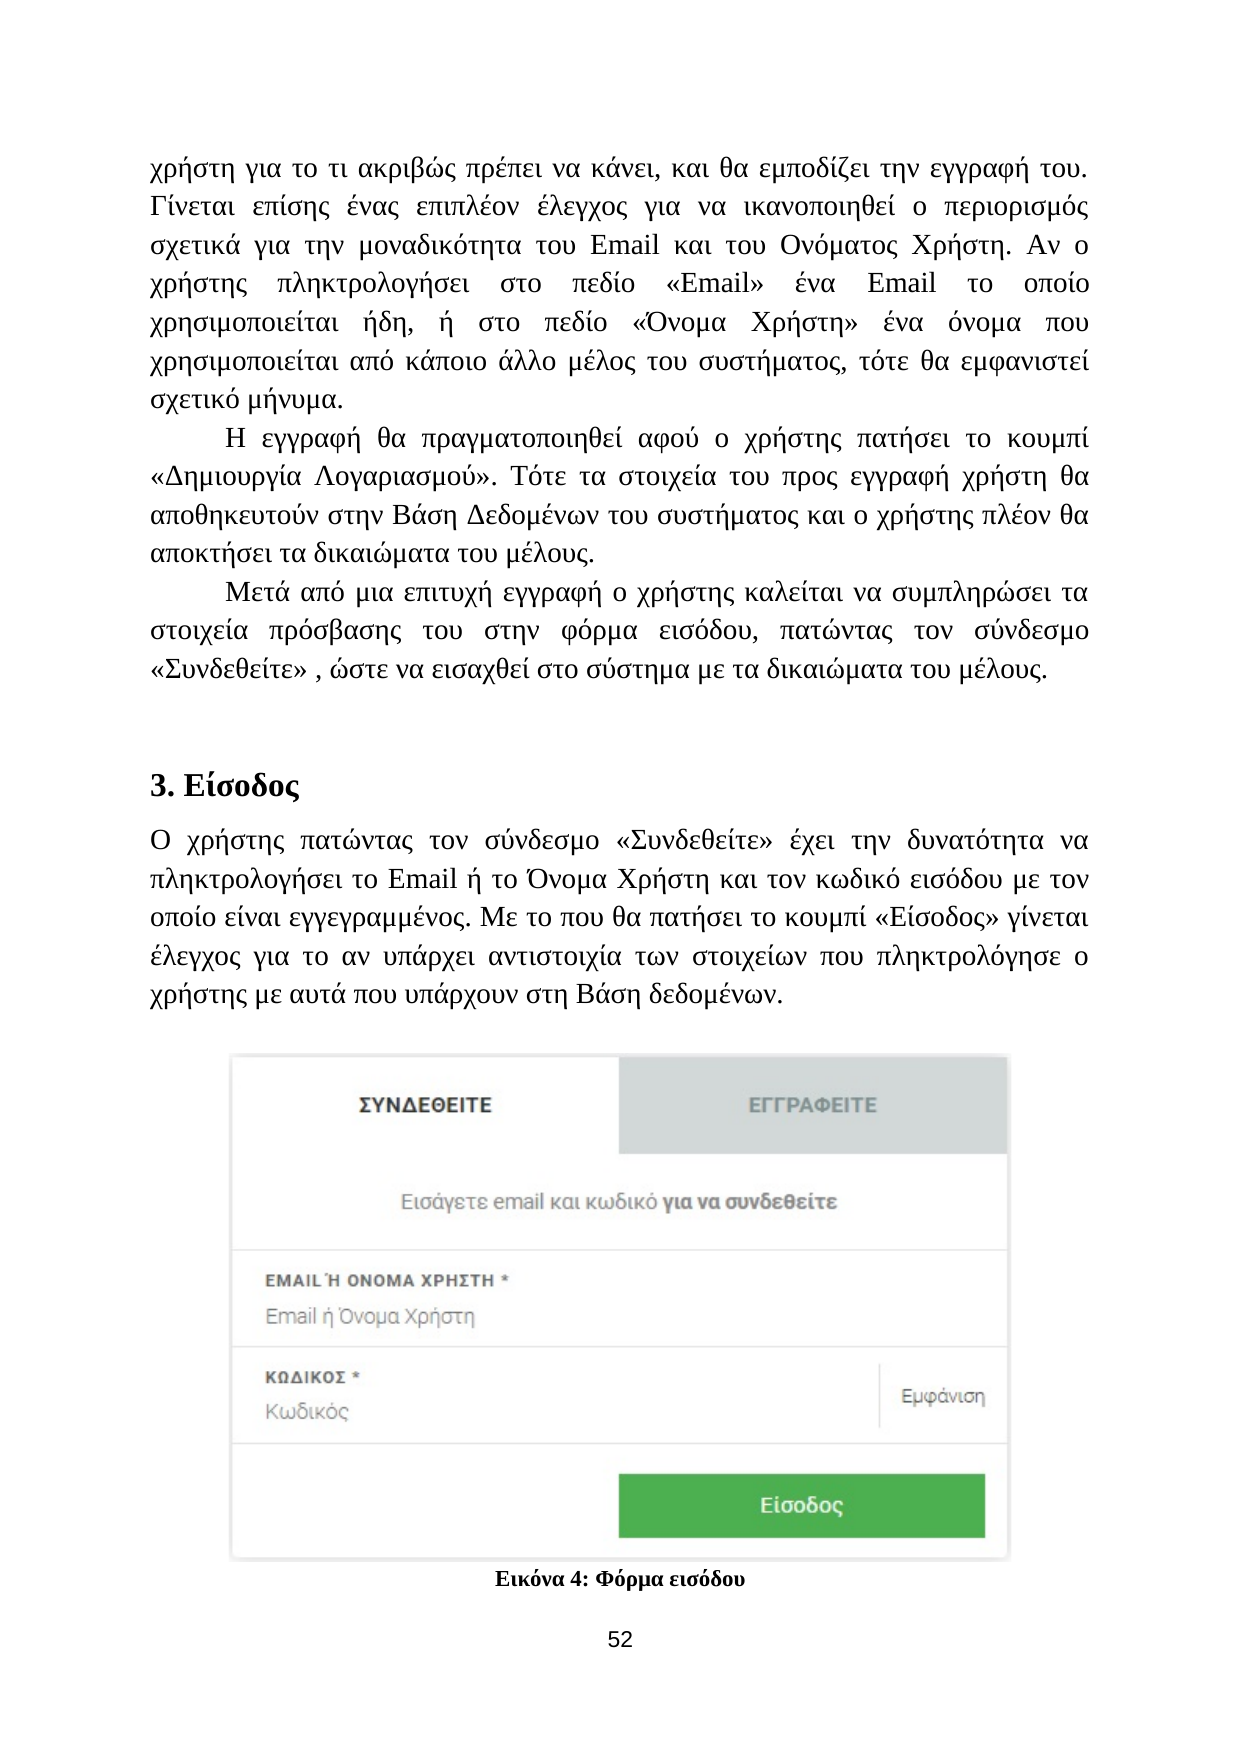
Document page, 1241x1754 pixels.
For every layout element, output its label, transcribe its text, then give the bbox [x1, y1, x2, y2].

text Εικόνα 4: Φόρμα εισόδου [150, 1565, 1090, 1591]
subtitle 3. Είσοδος [150, 766, 1090, 804]
text Ο χρήστης πατώντας τον σύνδεσμο «Συνδεθείτε» έχει την δυνατότητα να πληκτρολογήσει το Email ή το Όνομα Χρήστη και τον κωδικό εισόδου με τον οποίο είναι εγγεγραμμένος. Με το που θα πατήσει το κουμπί «Είσοδος» γίνεται έλεγχος για το αν υπάρχει αντιστοιχία των στοιχείων που πληκτρολόγησε ο χρήστης με αυτά που υπάρχουν στη Βάση δεδομένων. [150, 822, 1090, 1010]
picture [228, 1053, 1012, 1562]
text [150, 150, 1090, 415]
text Η εγγραφή θα πραγματοποιηθεί αφού ο χρήστης πατήσει το κουμπί «Δημιουργία Λογαριασμού». Τότε τα στοιχεία του προς εγγραφή χρήστη θα αποθηκευτούν στην Βάση Δεδομένων του συστήματος και ο χρήστης πλέον θα αποκτήσει τα δικαιώματα του μέλους. [150, 420, 1090, 569]
text Μετά από μια επιτυχή εγγραφή ο χρήστης καλείται να συμπληρώσει τα στοιχεία πρόσβασης του στην φόρμα εισόδου, πατώντας τον σύνδεσμο «Συνδεθείτε» , ώστε να εισαχθεί στο σύστημα με τα δικαιώματα του μέλους. [150, 574, 1090, 684]
